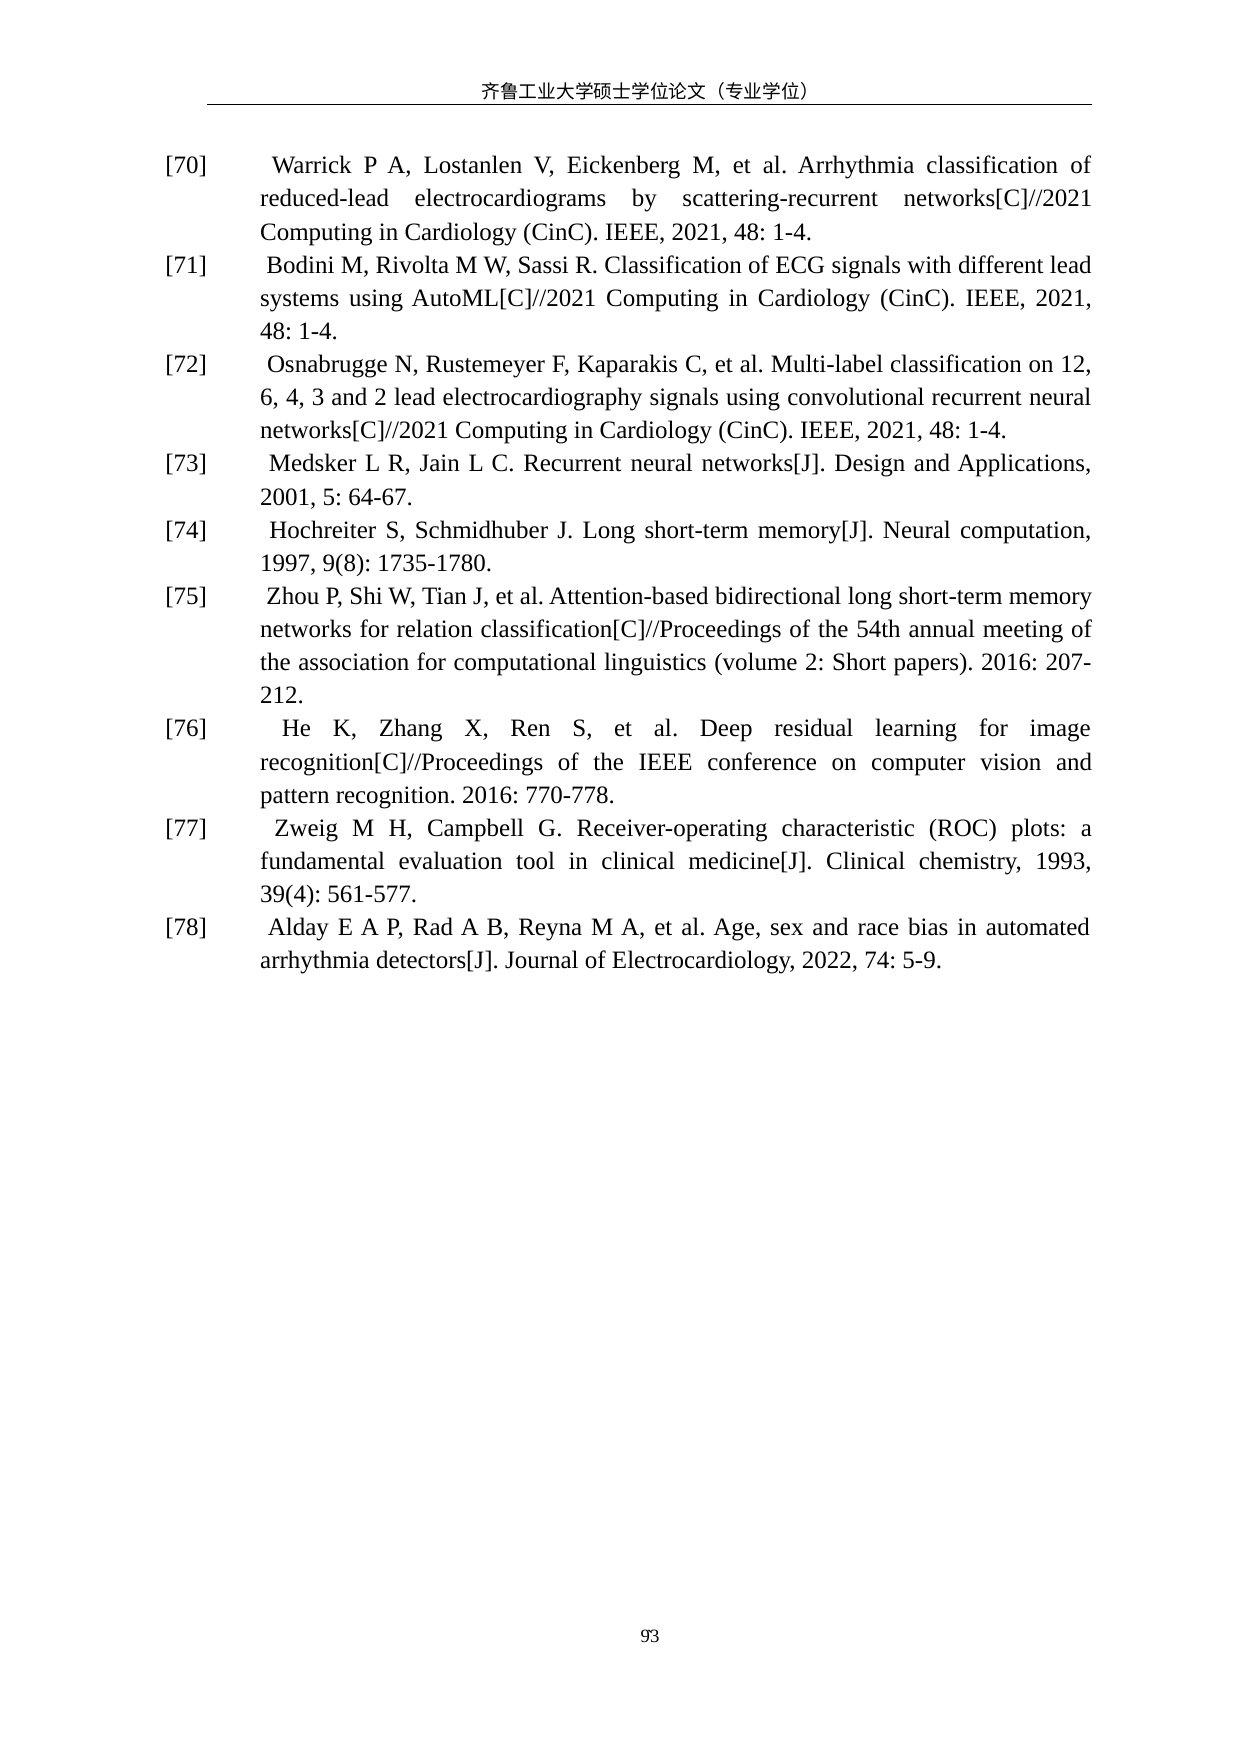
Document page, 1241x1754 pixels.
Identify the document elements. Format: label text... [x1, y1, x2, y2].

list Hochreiter S, Schmidhuber J. Long short-term memory[J]. Neural computation, 1997, 9(8): 1735-1780. [207, 513, 1092, 579]
list Osnabrugge N, Rustemeyer F, Kaparakis C, et al. Multi-label classification on 12, 6, 4, 3 and 2 lead electrocardiography signals using convolutional recurrent neural networks[C]//2021 Computing in Cardiology (CinC). IEEE, 2021, 48: 1-4. [207, 347, 1092, 446]
list Alday E A P, Rad A B, Reyna M A, et al. Age, sex and race bias in automated arrhythmia detectors[J]. Journal of Electrocardiology, 2022, 74: 5-9. [207, 910, 1092, 976]
list Zweig M H, Campbell G. Receiver-operating characteristic (ROC) plots: a fundamental evaluation tool in clinical medicine[J]. Clinical chemistry, 1993, 39(4): 561-577. [207, 811, 1092, 910]
list Medsker L R, Jain L C. Recurrent neural networks[J]. Design and Applications, 2001, 5: 64-67. [207, 446, 1092, 513]
list He K, Zhang X, Ren S, et al. Deep residual learning for image recognition[C]//Proceedings of the IEEE conference on computer vision and pattern recognition. 2016: 770-778. [207, 711, 1092, 811]
list Bodini M, Rivolta M W, Sassi R. Classification of ECG signals with different lead systems using AutoML[C]//2021 Computing in Cardiology (CinC). IEEE, 2021, 48: 1-4. [207, 248, 1092, 347]
list Warrick P A, Lostanlen V, Eickenberg M, et al. Arrhythmia classification of reduced-lead electrocardiograms by scattering-recurrent networks[C]//2021 Computing in Cardiology (CinC). IEEE, 2021, 48: 1-4. [207, 148, 1092, 248]
list Zhou P, Shi W, Tian J, et al. Attention-based bidirectional long short-term memory networks for relation classification[C]//Proceedings of the 54th annual meeting of the association for computational linguistics (volume 2: Short papers). 2016: 207-212. [207, 579, 1092, 711]
